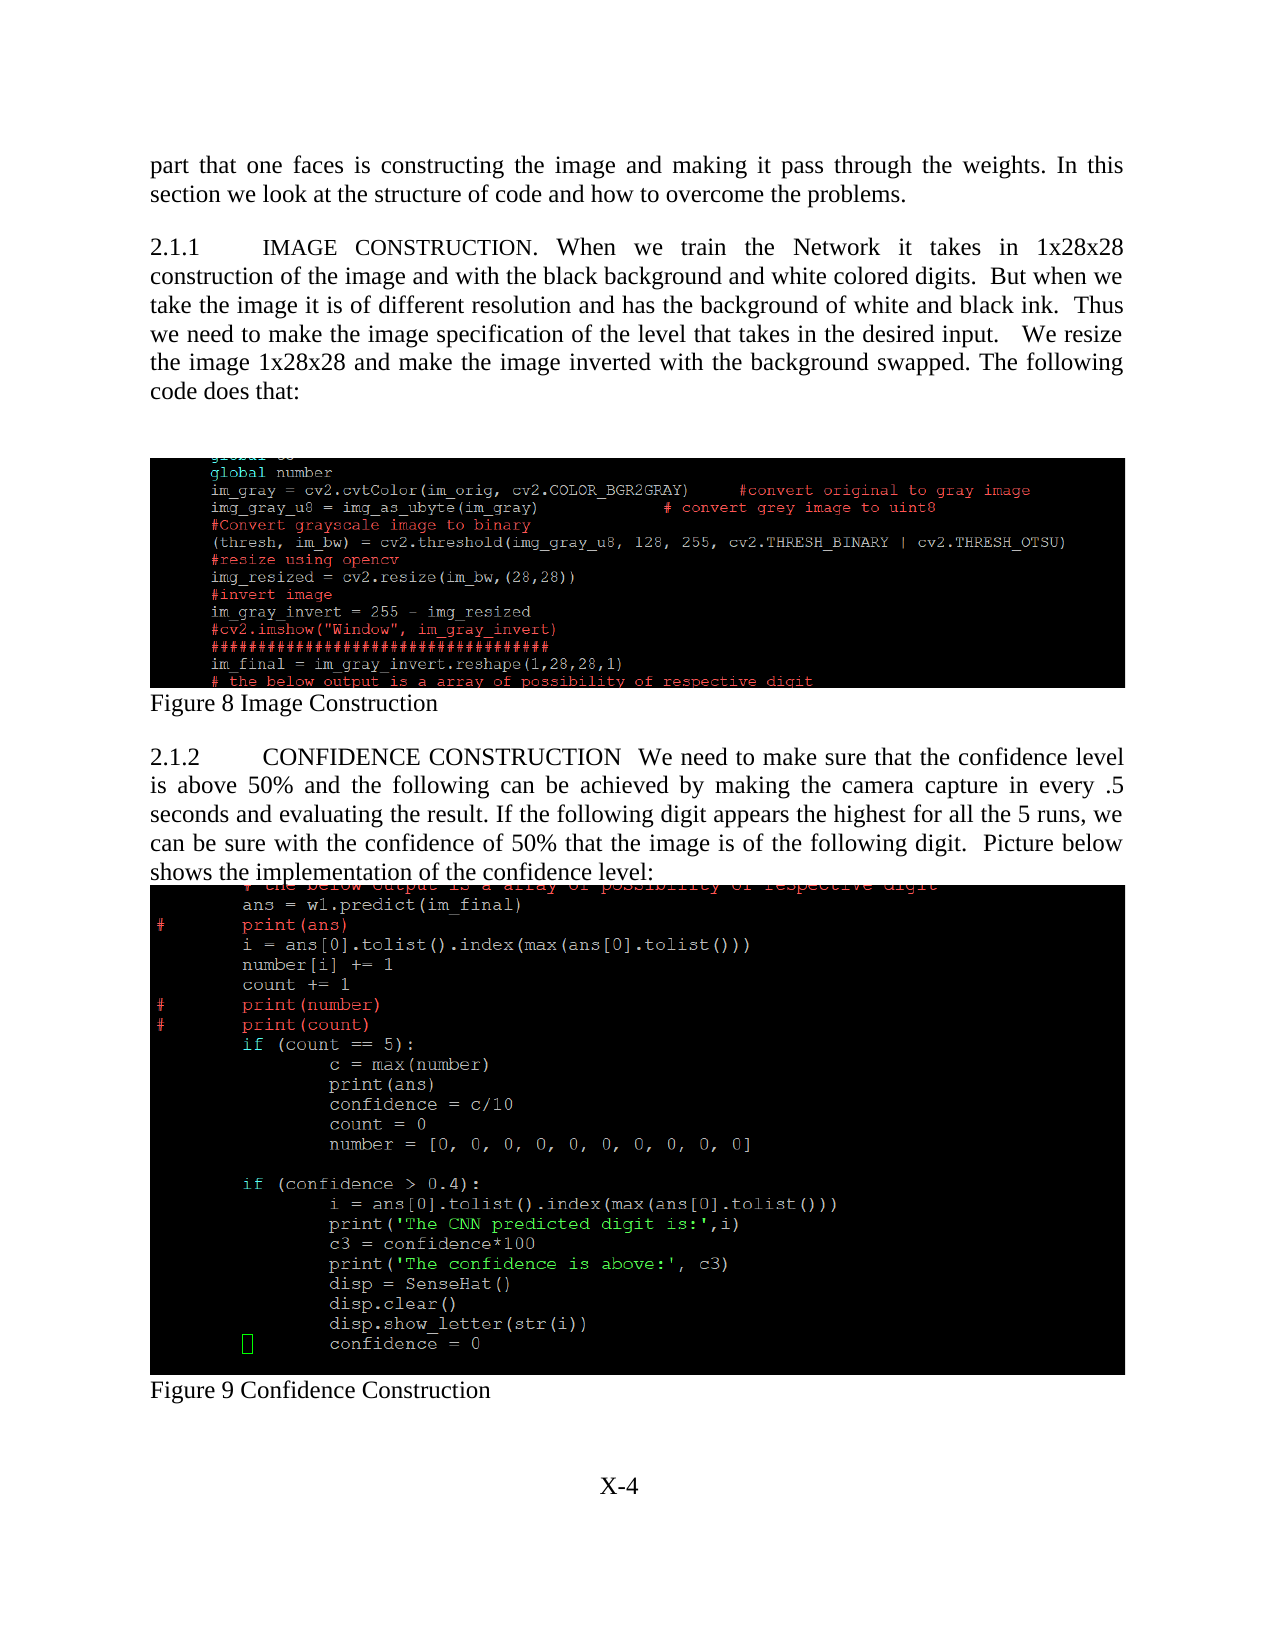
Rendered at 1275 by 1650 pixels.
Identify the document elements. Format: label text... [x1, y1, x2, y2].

text Figure 9 Confidence Construction [150, 1375, 1125, 1404]
text 2.1.2 CONFIDENCE CONSTRUCTION We need to make sure that the confidence level is above 50% and the following can be achieved by making the camera capture in every .5 seconds and evaluating the result. If the following digit appears the highest for all the 5 runs, we can be sure with the confidence of 50% that the image is of the following digit. Picture below shows the implementation of the confidence level: [150, 742, 1125, 885]
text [150, 150, 1125, 207]
text Figure 8 Image Construction [150, 688, 1125, 717]
picture [150, 458, 1125, 688]
text 2.1.1 IMAGE CONSTRUCTION. When we train the Network it takes in 1x28x28 construction of the image and with the black background and white colored digits. But when we take the image it is of different resolution and has the background of white and black ink. Thus we need to make the image specification of the level that takes in the desired input. We resize the image 1x28x28 and make the image inverted with the background swapped. The following code does that: [150, 232, 1125, 405]
picture [150, 885, 1125, 1375]
